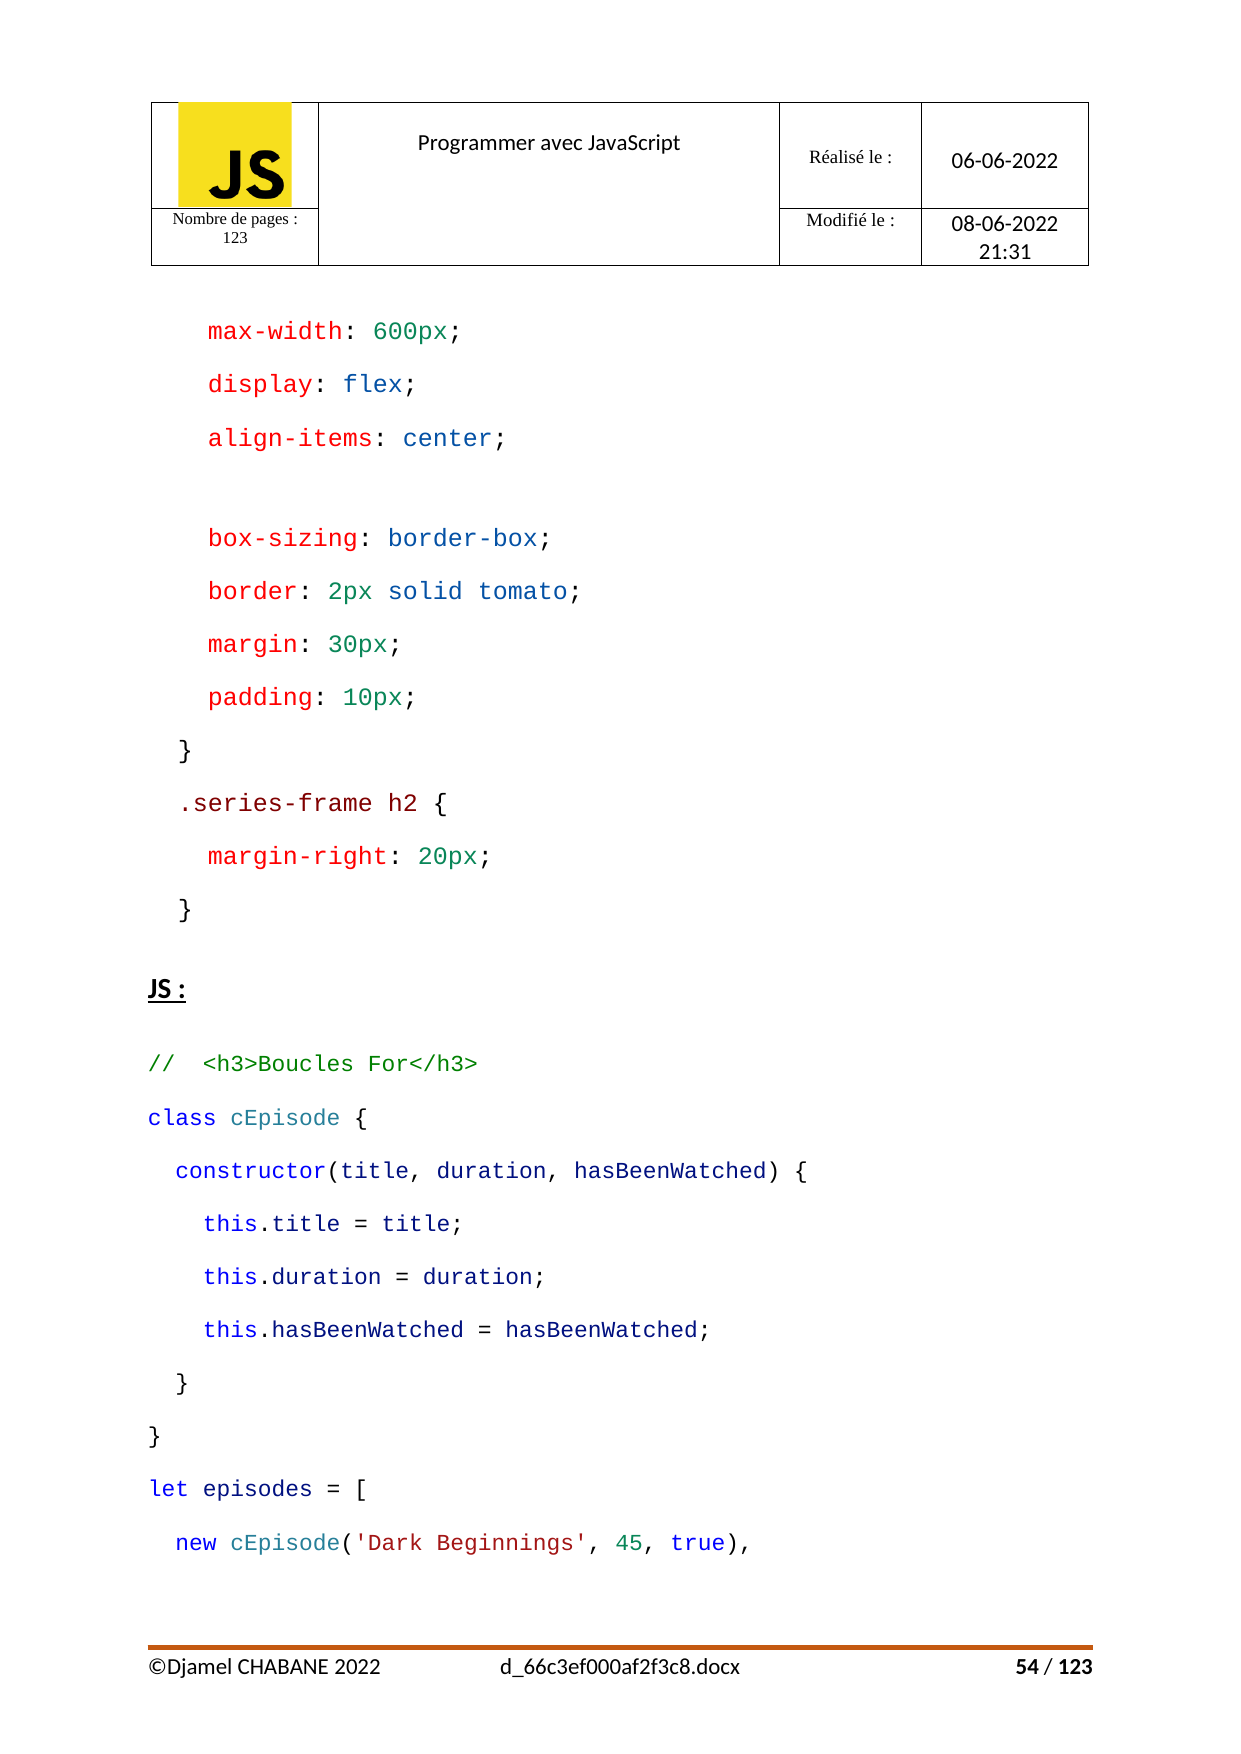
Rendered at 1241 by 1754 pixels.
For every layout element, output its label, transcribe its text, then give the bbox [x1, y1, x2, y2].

text new cEpisode('Dark Beginnings', 45, true), [148, 1504, 1093, 1557]
text JS : [148, 971, 1093, 1006]
text constructor(title, duration, hasBeenWatched) { [148, 1132, 1093, 1185]
text let episodes = [ [148, 1451, 1093, 1504]
text } [148, 1344, 1093, 1397]
text box-sizing: border-box; [148, 500, 1093, 553]
text display: flex; [148, 347, 1093, 400]
text .series-frame h2 { [148, 766, 1093, 819]
text padding: 10px; [148, 660, 1093, 713]
text margin-right: 20px; [148, 819, 1093, 872]
text this.hasBeenWatched = hasBeenWatched; [148, 1291, 1093, 1344]
text max-width: 600px; [148, 294, 1093, 347]
picture [178, 102, 292, 207]
text // <h3>Boucles For</h3> [148, 1026, 1093, 1079]
text this.duration = duration; [148, 1238, 1093, 1291]
text } [148, 713, 1093, 766]
text } [148, 872, 1093, 925]
text border: 2px solid tomato; [148, 553, 1093, 607]
text class cEpisode { [148, 1079, 1093, 1132]
text } [148, 1397, 1093, 1451]
text this.title = title; [148, 1185, 1093, 1238]
text margin: 30px; [148, 607, 1093, 660]
text align-items: center; [148, 400, 1093, 453]
